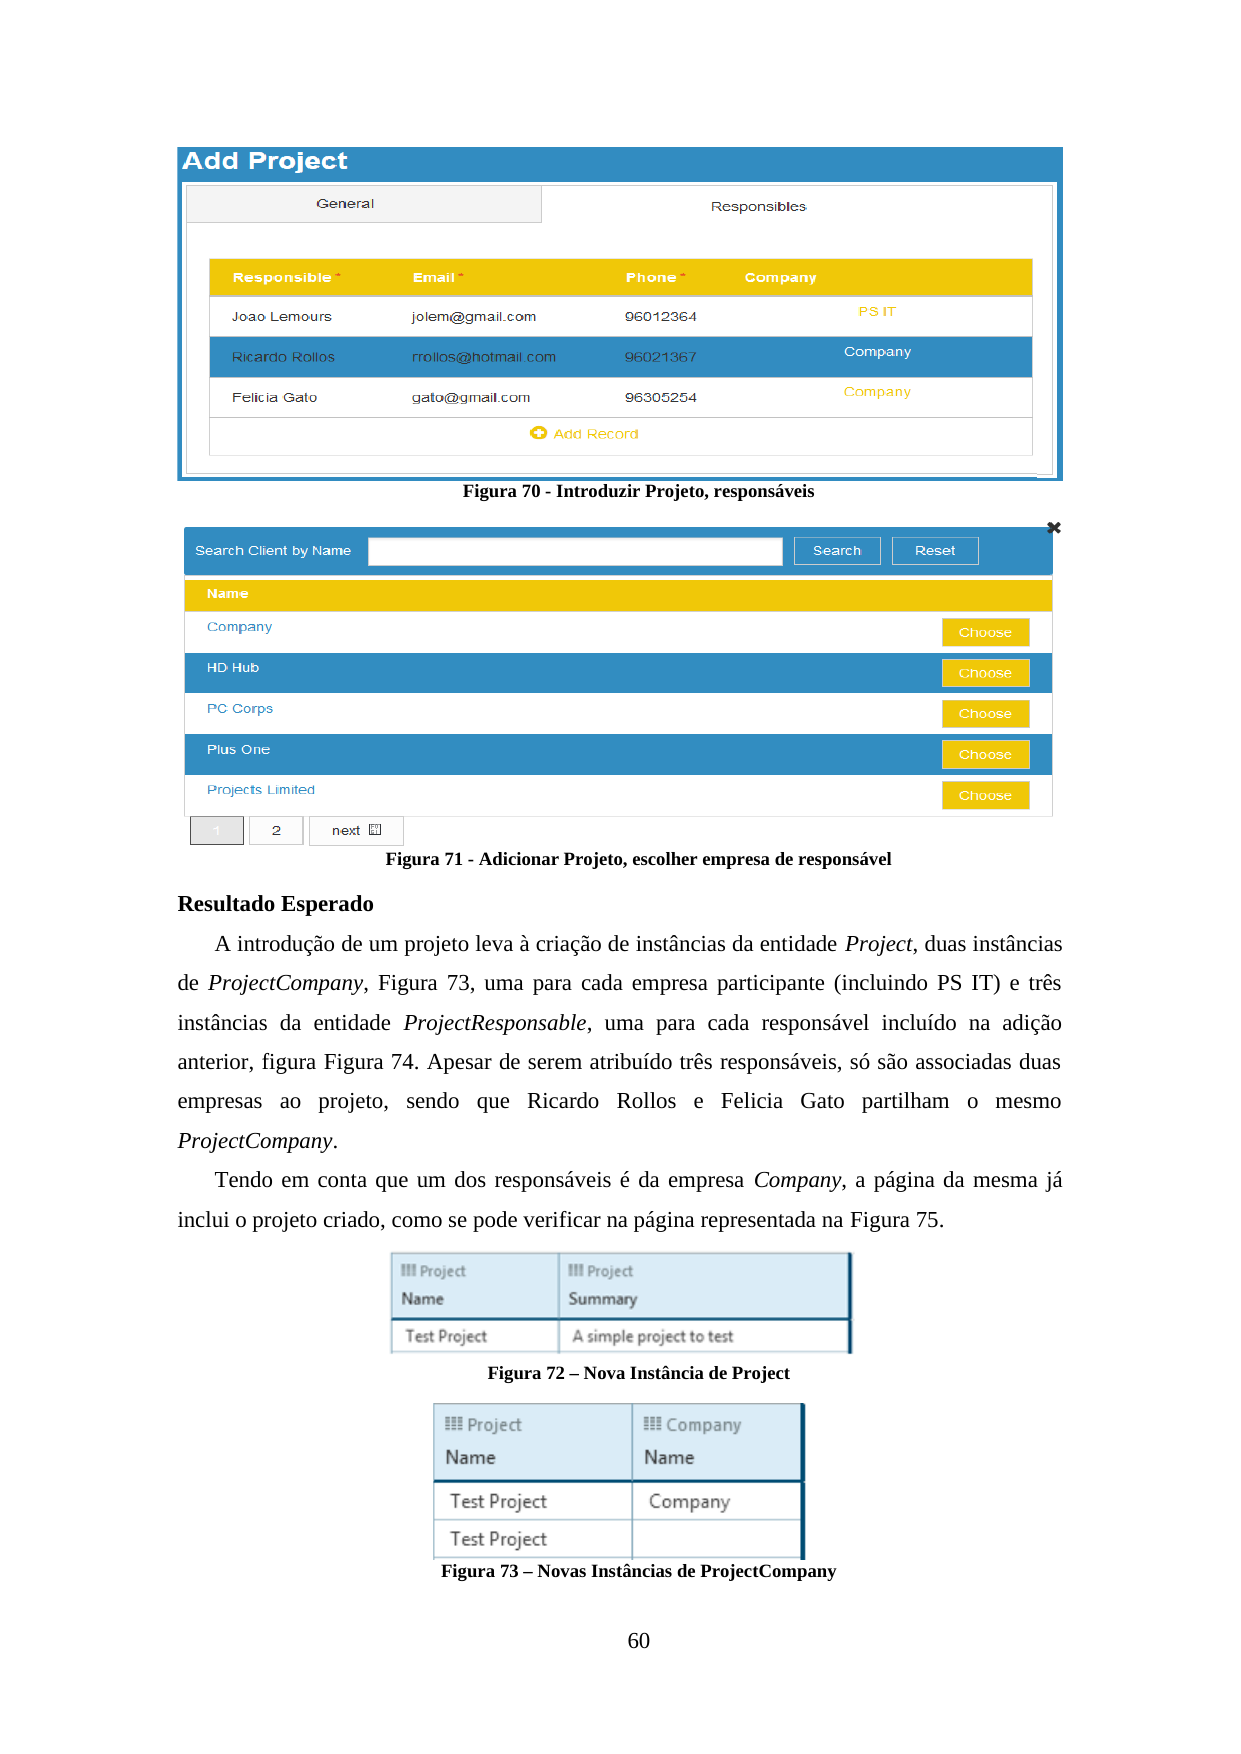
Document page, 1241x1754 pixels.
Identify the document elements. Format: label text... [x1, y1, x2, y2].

text Figura 71 - Adicionar Projeto, escolher empresa de responsável [177, 848, 1063, 869]
picture [177, 147, 1063, 481]
text Figura 72 – Nova Instância de Project [177, 1362, 1063, 1383]
text A introdução de um projeto leva à criação de instâncias da entidade Project, duas instâncias de ProjectCompany, Figura 73, uma para cada empresa participante (incluindo PS IT) e três instâncias da entidade ProjectResponsable, uma para cada responsável incluído na adição anterior, figura Figura 74. Apesar de serem atribuído três responsáveis, só são associadas duas empresas ao projeto, sendo que Ricardo Rollos e Felicia Gato partilham o mesmo ProjectCompany. [177, 930, 1063, 1153]
picture [177, 522, 1063, 848]
text Resultado Esperado [177, 890, 1063, 917]
text Figura 70 - Introduzir Projeto, responsáveis [177, 481, 1063, 502]
picture [433, 1403, 800, 1560]
text Tendo em conta que um dos responsáveis é da empresa Company, a página da mesma já inclui o projeto criado, como se pode verificar na página representada na Figura 75. [177, 1167, 1063, 1232]
text Figura 73 – Novas Instâncias de ProjectCompany [177, 1559, 1063, 1581]
picture [382, 1245, 858, 1362]
